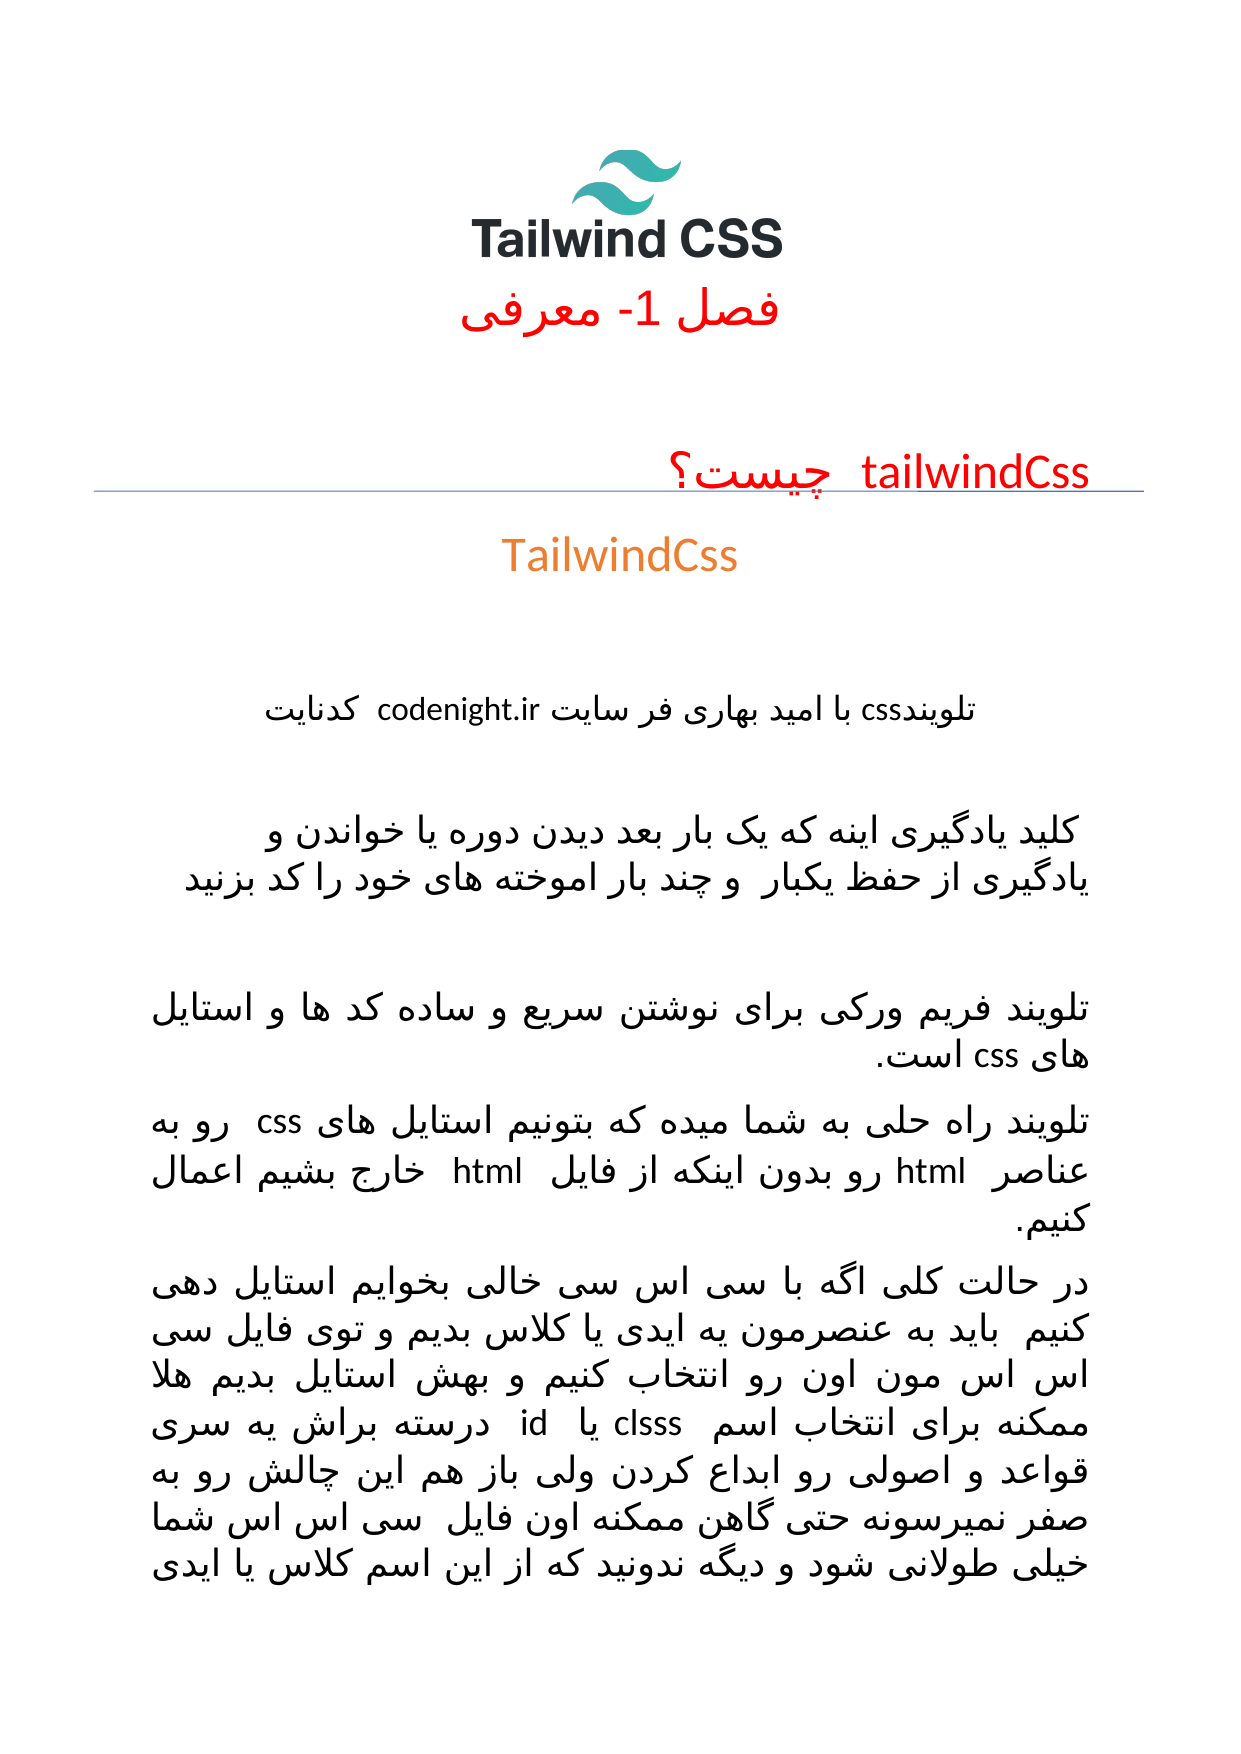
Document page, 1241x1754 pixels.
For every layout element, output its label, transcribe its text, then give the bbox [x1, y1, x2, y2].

text TailwindCss [150, 522, 1090, 583]
text تلویند راه حلی به شما میده که بتونیم استایل های css رو به عناصر html رو بدون اینکه از فایل html خارج بشیم اعمال کنیم. [150, 1097, 1090, 1239]
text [150, 1259, 1090, 1584]
text تلویند فریم ورکی برای نوشتن سریع و ساده کد ها و استایل های css است. [150, 985, 1090, 1077]
text فصل 1- معرفی [150, 279, 1090, 336]
text کلید یادگیری اینه که یک بار بعد دیدن دوره یا خواندن و یادگیری از حفظ یکبار و چند بار اموخته های خود را کد بزنید [150, 809, 1090, 898]
picture [471, 150, 782, 258]
text تلویندcss با امید بهاری فر سایت codenight.ir کدنایت [150, 687, 1090, 728]
text tailwindCss چیست؟ [150, 440, 1090, 490]
